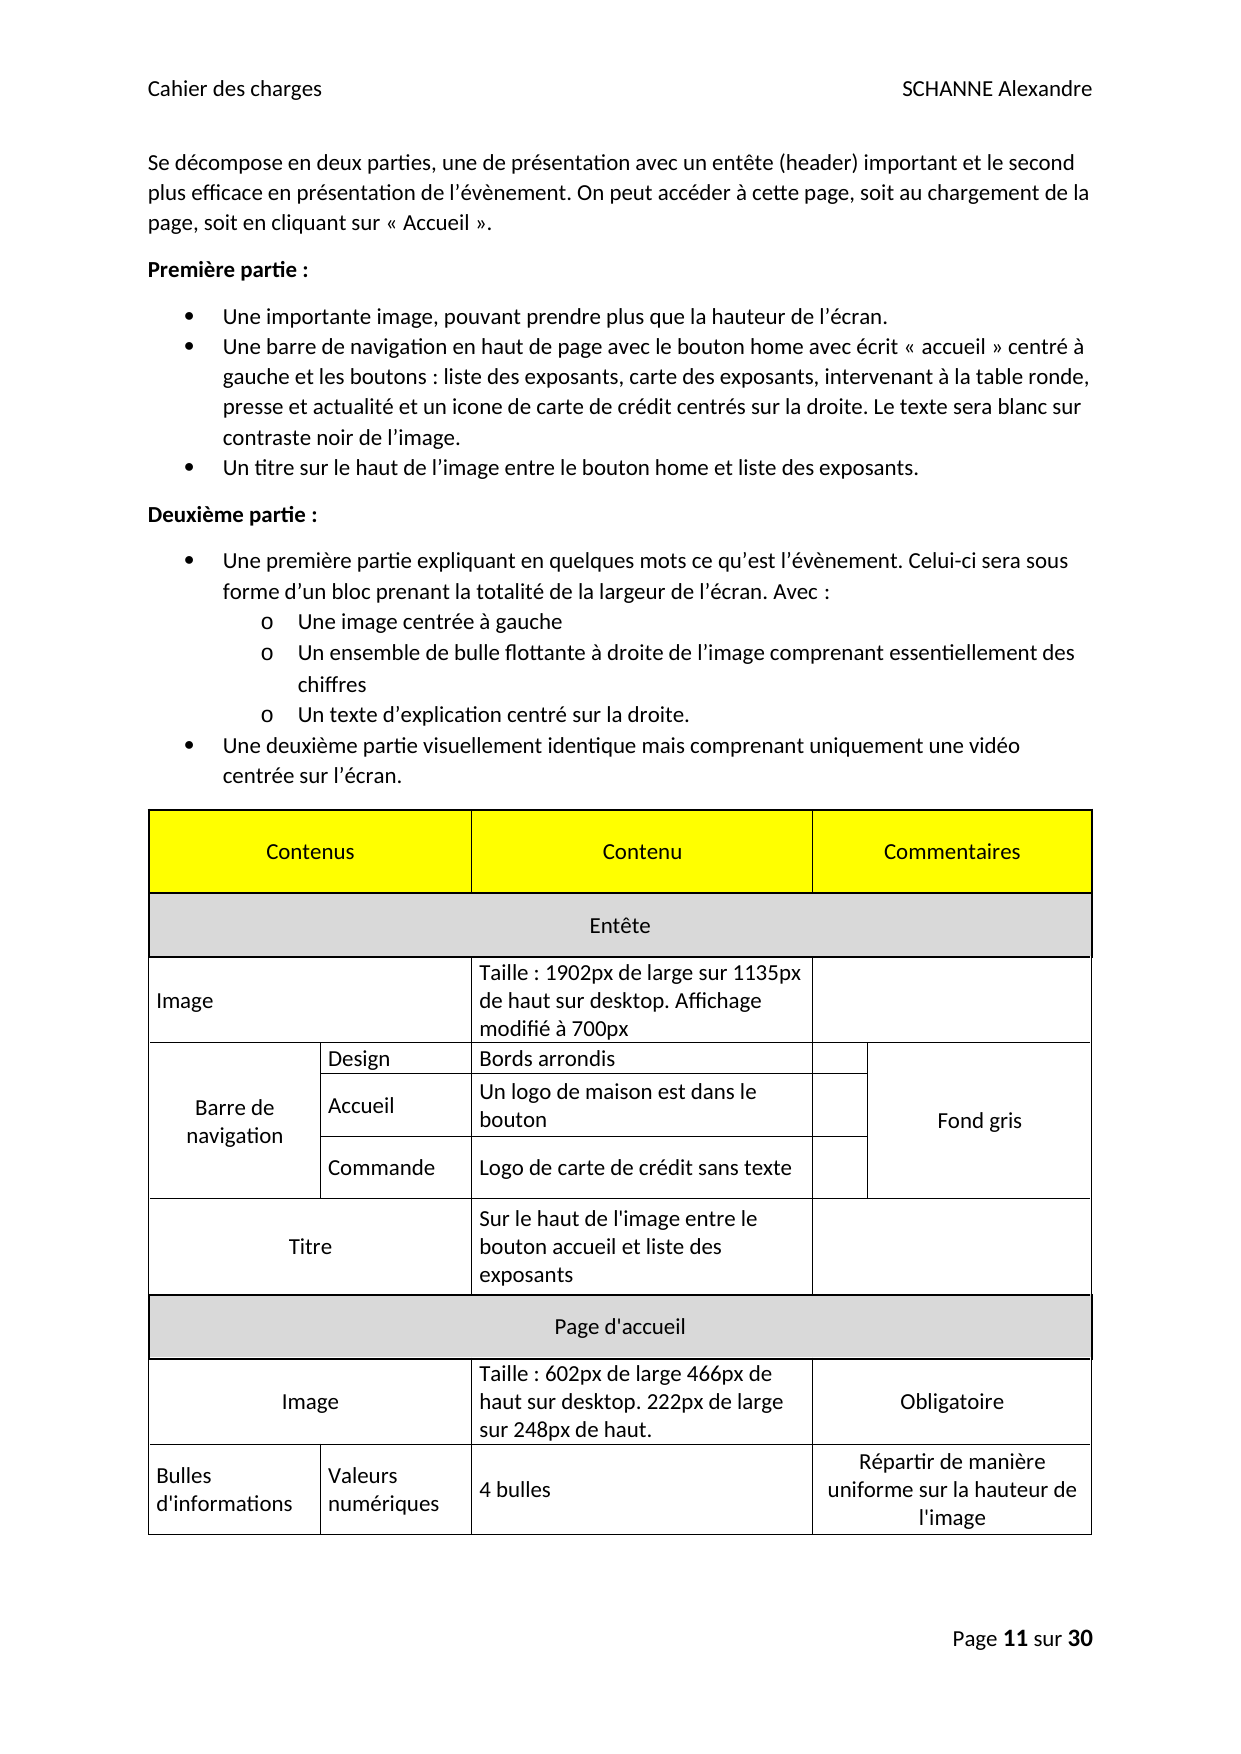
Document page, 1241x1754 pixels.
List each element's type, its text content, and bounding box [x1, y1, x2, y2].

table_cell Bulles d'informations [149, 1444, 320, 1533]
table_cell Entête [150, 894, 1091, 956]
table_cell Page d'accueil [150, 1294, 1091, 1357]
table_cell 4 bulles [472, 1445, 812, 1533]
list Une importante image, pouvant prendre plus que la hauteur de l’écran. [185, 302, 1093, 330]
table_header Contenu [472, 811, 812, 892]
table_cell Logo de carte de crédit sans texte [472, 1137, 812, 1198]
text Première partie : [148, 255, 1093, 283]
table_cell Répartir de manière uniforme sur la hauteur de l'image [813, 1444, 1091, 1533]
table_cell Un logo de maison est dans le bouton [472, 1074, 812, 1136]
table_cell Taille : 1902px de large sur 1135px de haut sur desktop. Affichage modifié à 700px [472, 958, 812, 1042]
table_header Contenus [150, 811, 471, 892]
table_cell Accueil [321, 1074, 471, 1136]
table_cell Fond gris [868, 1042, 1091, 1198]
list Une barre de navigation en haut de page avec le bouton home avec écrit « accueil » centré à gauche et les boutons : liste des exposants, carte des exposants, intervenant à la table ronde, presse et actualité et un icone de carte de crédit centrés sur la droite. Le texte sera blanc sur contraste noir de l’image. [185, 332, 1093, 451]
table_cell Bords arrondis [472, 1043, 812, 1073]
table_cell [813, 1043, 867, 1073]
table_cell Commande [321, 1137, 471, 1198]
table_cell Titre [149, 1198, 471, 1294]
list Une image centrée à gauche [260, 607, 1093, 636]
table_cell [813, 1198, 1091, 1294]
table_cell Taille : 602px de large 466px de haut sur desktop. 222px de large sur 248px de haut. [472, 1360, 812, 1443]
table_header Commentaires [813, 811, 1091, 892]
list Un titre sur le haut de l’image entre le bouton home et liste des exposants. [185, 453, 1093, 481]
table_cell [813, 1137, 867, 1198]
table_cell Valeurs numériques [321, 1445, 471, 1533]
table_cell [813, 1074, 867, 1136]
table_cell Obligatoire [813, 1358, 1091, 1443]
list Un texte d’explication centré sur la droite. [260, 700, 1093, 729]
text Se décompose en deux parties, une de présentation avec un entête (header) important et le second plus efficace en présentation de l’évènement. On peut accéder à cette page, soit au chargement de la page, soit en cliquant sur « Accueil ». [148, 148, 1093, 236]
list Une deuxième partie visuellement identique mais comprenant uniquement une vidéo centrée sur l’écran. [185, 731, 1093, 790]
table_cell [813, 956, 1091, 1042]
table_cell Sur le haut de l'image entre le bouton accueil et liste des exposants [472, 1199, 812, 1294]
table_cell Design [321, 1043, 471, 1073]
table_cell Barre de navigation [149, 1042, 320, 1198]
table_cell Image [149, 1360, 471, 1443]
table_cell Image [149, 958, 471, 1042]
list Une première partie expliquant en quelques mots ce qu’est l’évènement. Celui-ci sera sous forme d’un bloc prenant la totalité de la largeur de l’écran. Avec : [185, 547, 1093, 605]
text Deuxième partie : [148, 500, 1093, 528]
list Un ensemble de bulle flottante à droite de l’image comprenant essentiellement des chiffres [260, 638, 1093, 698]
